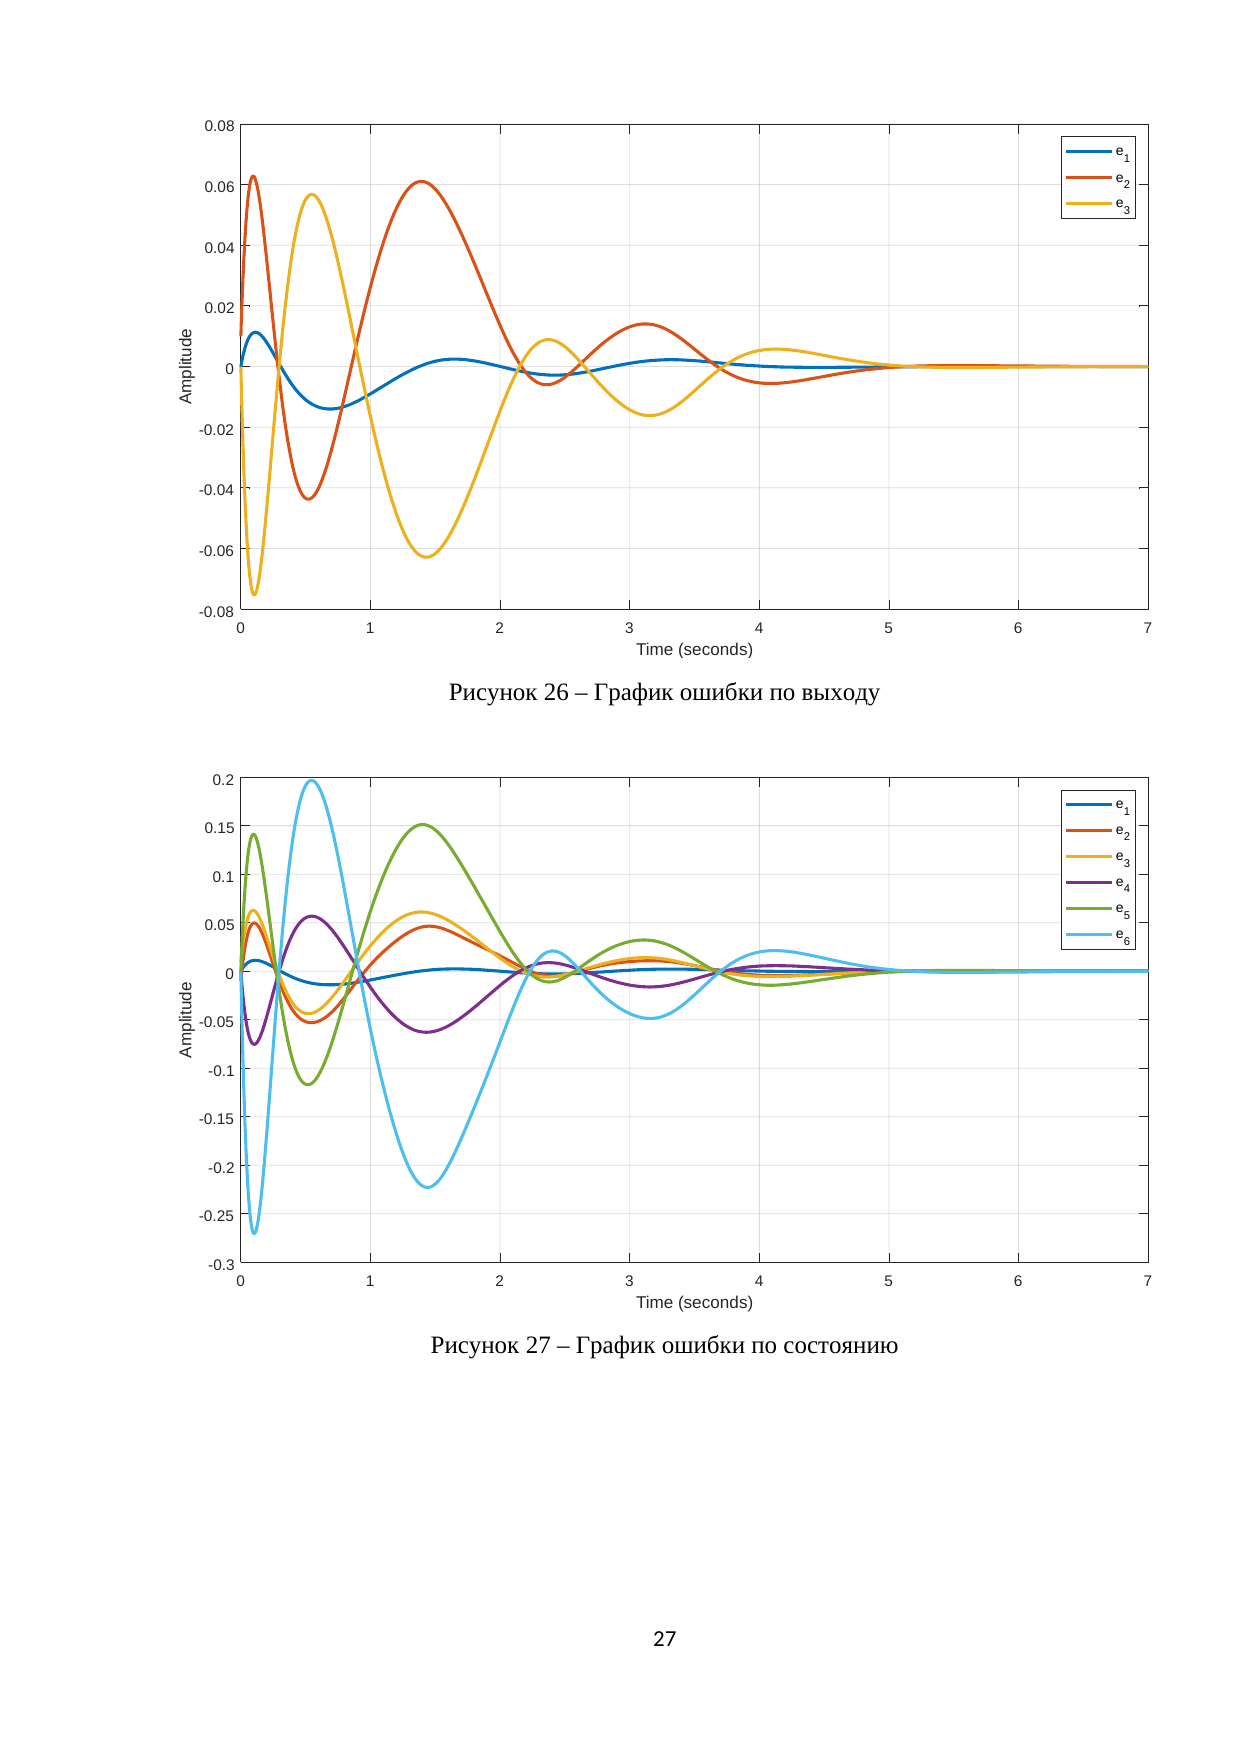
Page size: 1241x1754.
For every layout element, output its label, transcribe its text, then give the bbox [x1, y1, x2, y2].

text Рисунок 26 – График ошибки по выходу [177, 677, 1152, 705]
text Рисунок 27 – График ошибки по состоянию [177, 1330, 1152, 1359]
